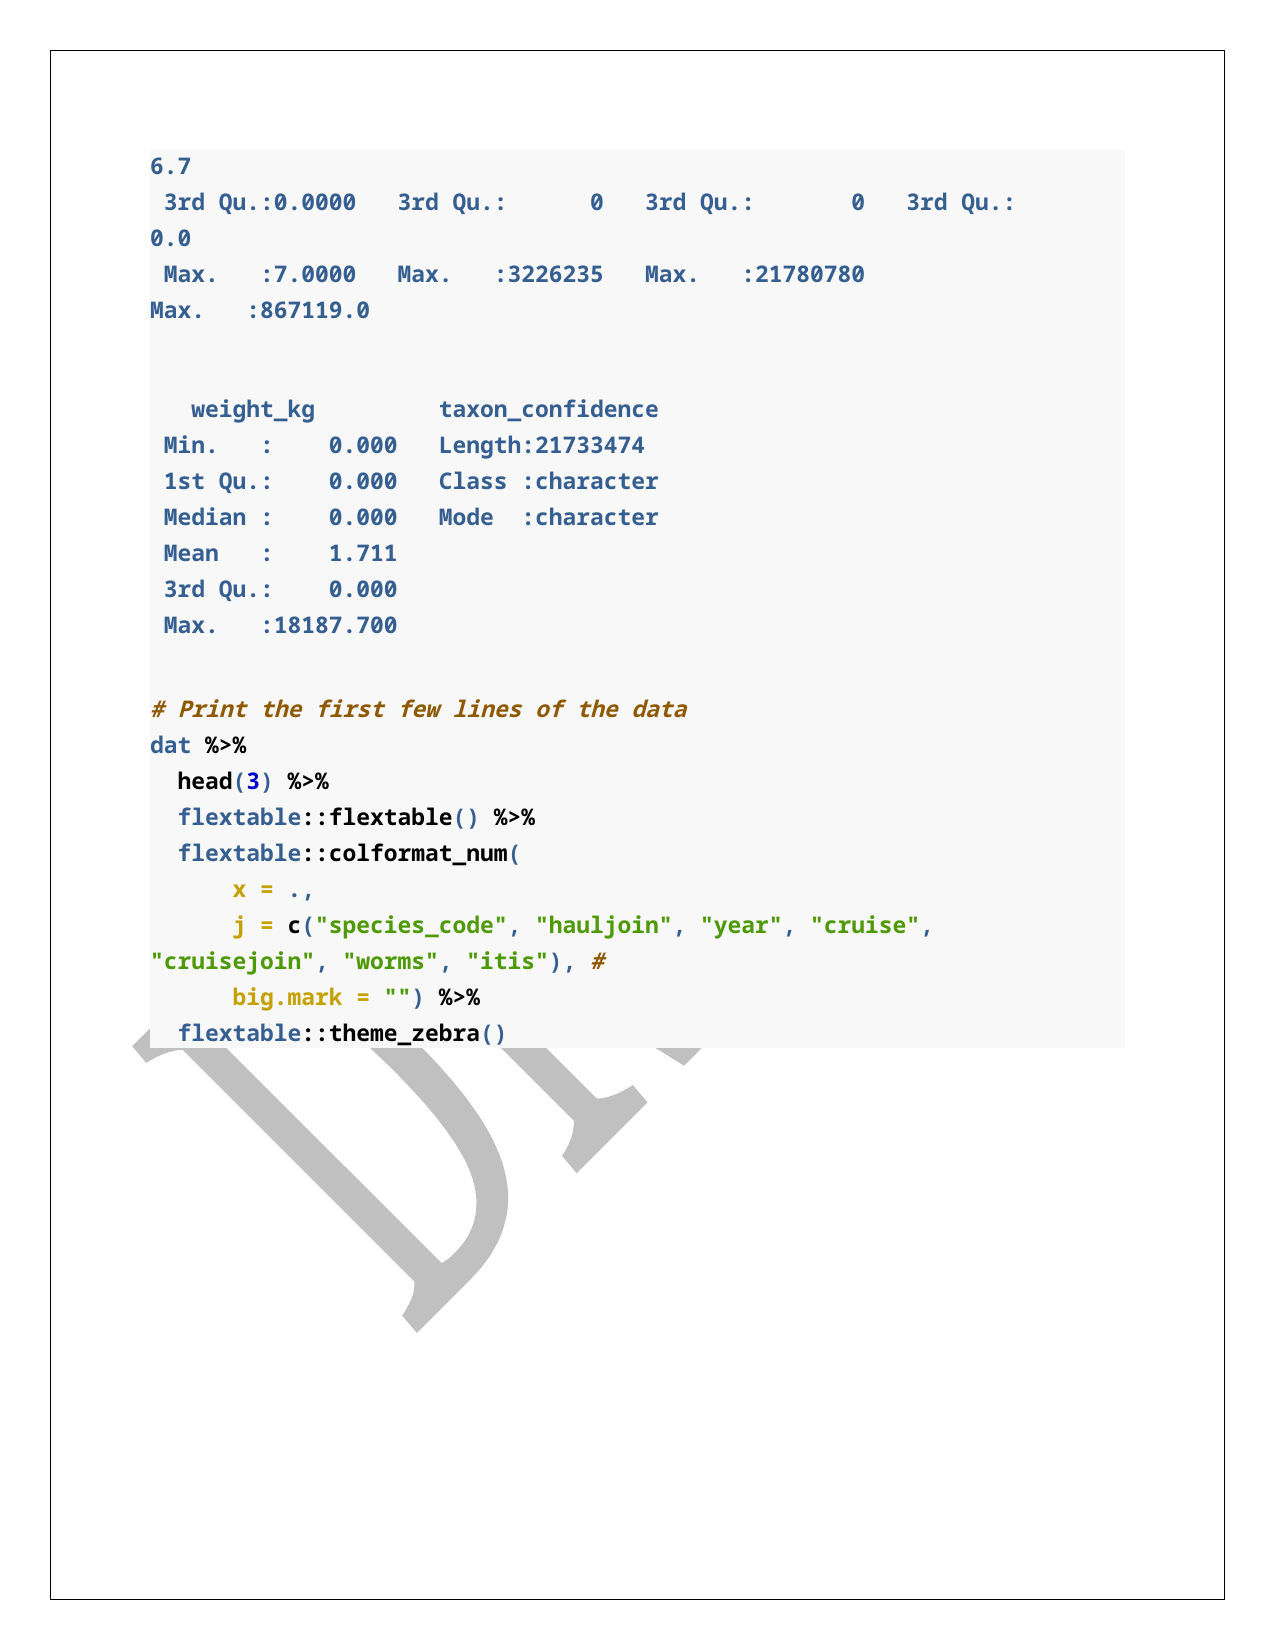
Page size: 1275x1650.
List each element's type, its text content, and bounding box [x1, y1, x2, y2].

text # Print the first few lines of the data dat %>% head(3) %>% flextable::flextable() %>% flextable::colformat_num( x = ., j = c("species_code", "hauljoin", "year", "cruise", "cruisejoin", "worms", "itis"), # big.mark = "") %>% flextable::theme_zebra() [150, 693, 1125, 1048]
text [150, 150, 1125, 669]
